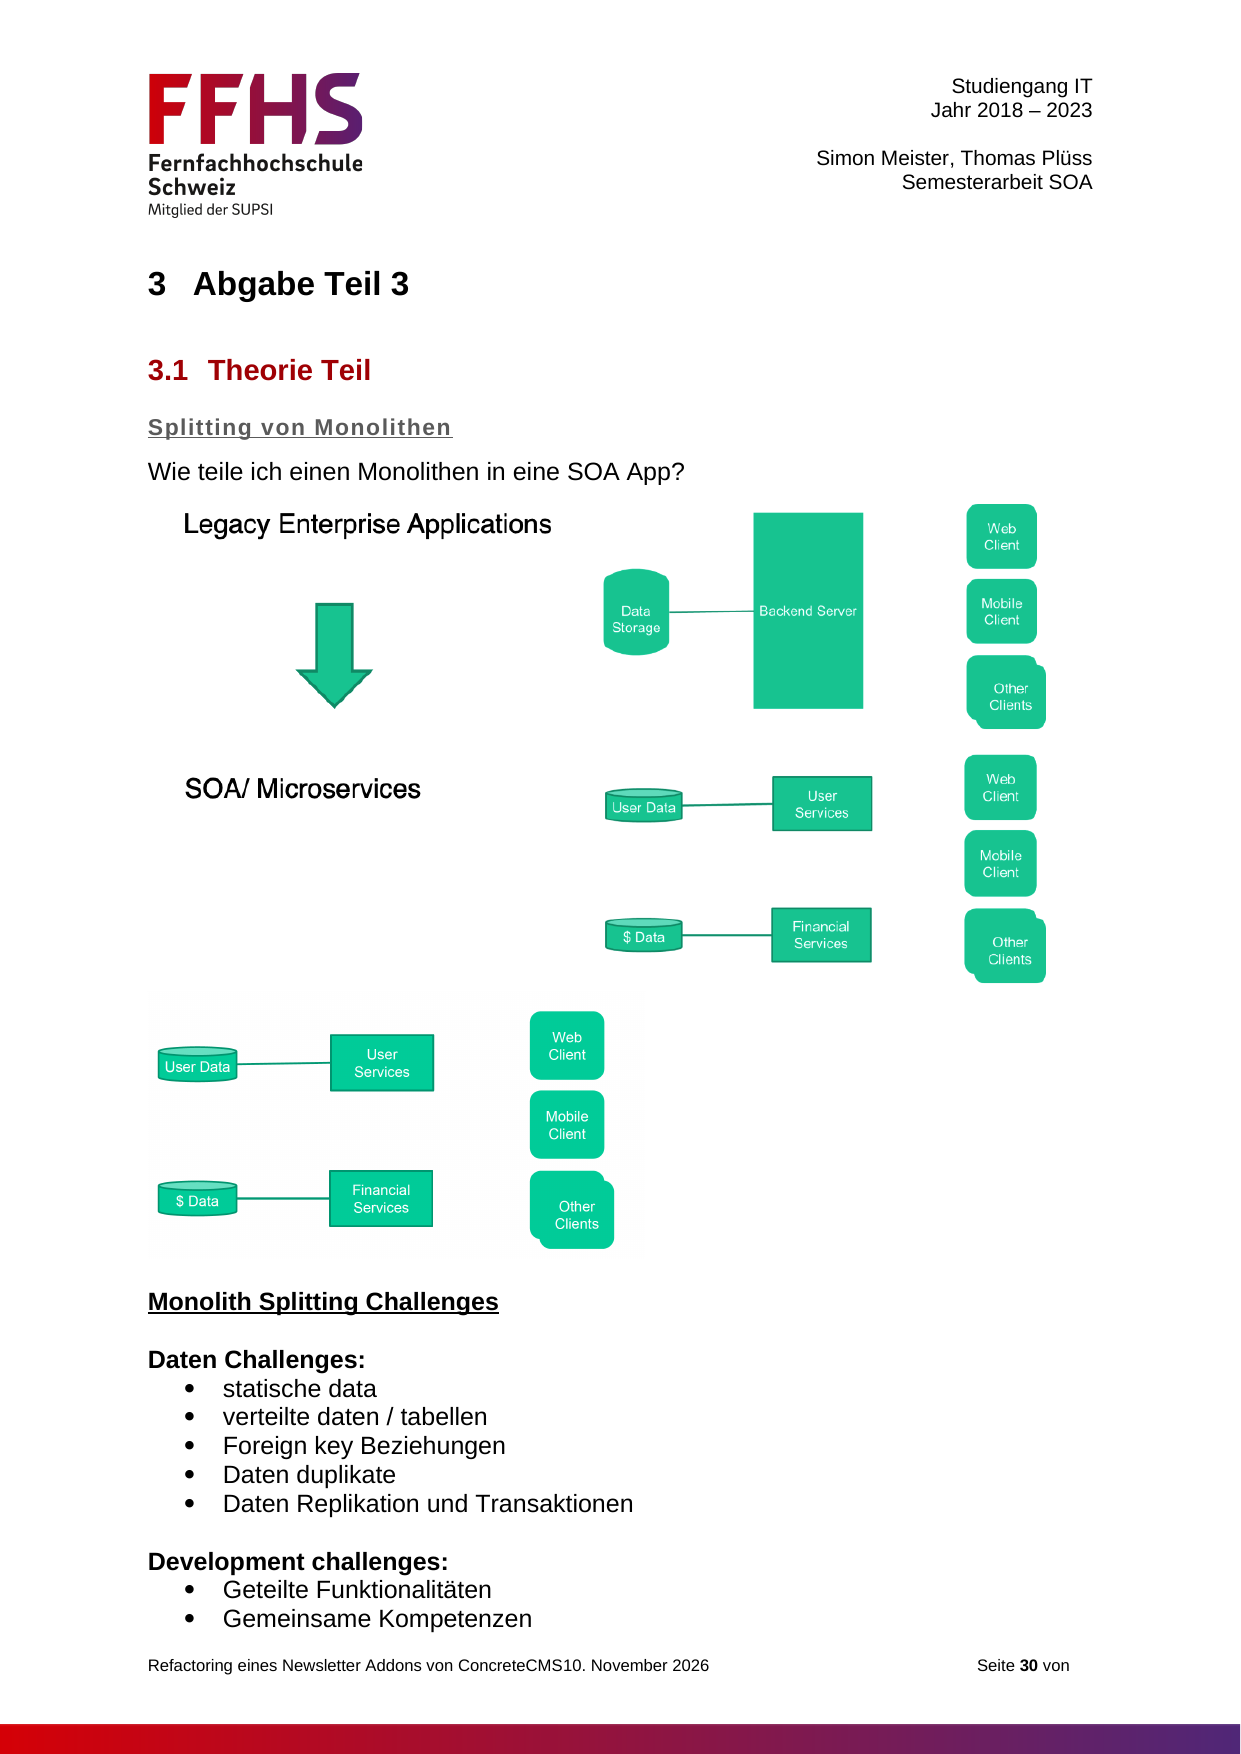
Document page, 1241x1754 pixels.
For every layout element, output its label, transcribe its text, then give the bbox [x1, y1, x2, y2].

list Daten Replikation und Transaktionen [185, 1489, 1092, 1518]
subtitle Abgabe Teil 3 [148, 264, 1092, 303]
subtitle Splitting von Monolithen [148, 414, 1092, 440]
picture [147, 485, 1088, 1259]
list Foreign key Beziehungen [185, 1431, 1092, 1460]
picture [148, 73, 363, 218]
text Daten Challenges: [148, 1345, 1092, 1373]
list Daten duplikate [185, 1460, 1092, 1489]
picture [0, 1724, 1241, 1754]
text Development challenges: [148, 1547, 1092, 1575]
list Gemeinsame Kompetenzen [185, 1604, 1092, 1633]
list statische data [185, 1373, 1092, 1402]
list verteilte daten / tabellen [185, 1402, 1092, 1431]
text Wie teile ich einen Monolithen in eine SOA App? [148, 457, 1092, 486]
text Monolith Splitting Challenges [148, 1287, 1092, 1316]
list Geteilte Funktionalitäten [185, 1575, 1092, 1604]
subtitle Theorie Teil [148, 353, 1092, 386]
